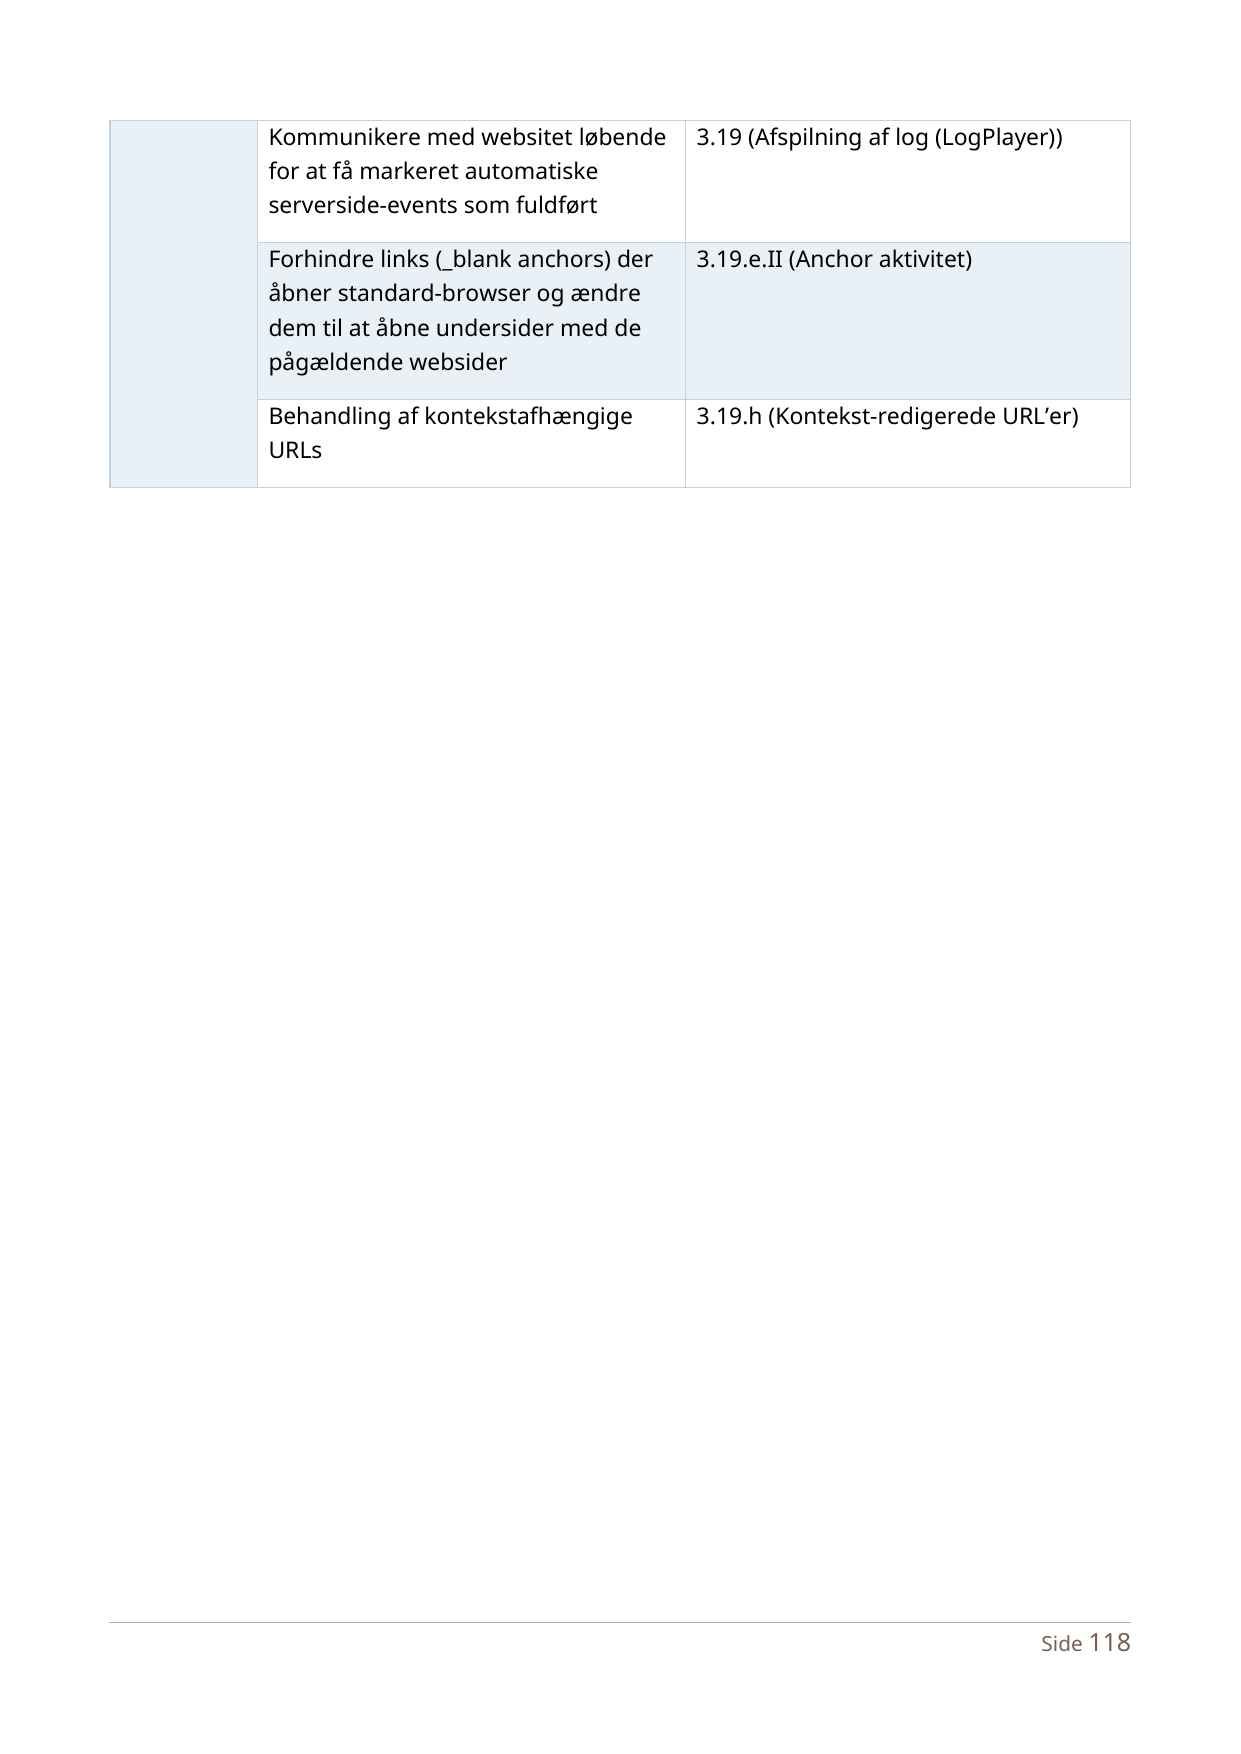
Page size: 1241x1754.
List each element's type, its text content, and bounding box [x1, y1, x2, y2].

table_cell Behandling af kontekstafhængige URLs [258, 400, 685, 487]
table_cell 3.19 (Afspilning af log (LogPlayer)) [686, 121, 1130, 242]
table_cell 3.19.e.II (Anchor aktivitet) [686, 243, 1130, 399]
table_cell 3.19.h (Kontekst-redigerede URL’er) [686, 400, 1130, 487]
table_cell Kommunikere med websitet løbende for at få markeret automatiske serverside-events som fuldført [258, 121, 685, 242]
table_cell Forhindre links (_blank anchors) der åbner standard-browser og ændre dem til at åbne undersider med de pågældende websider [258, 243, 685, 399]
